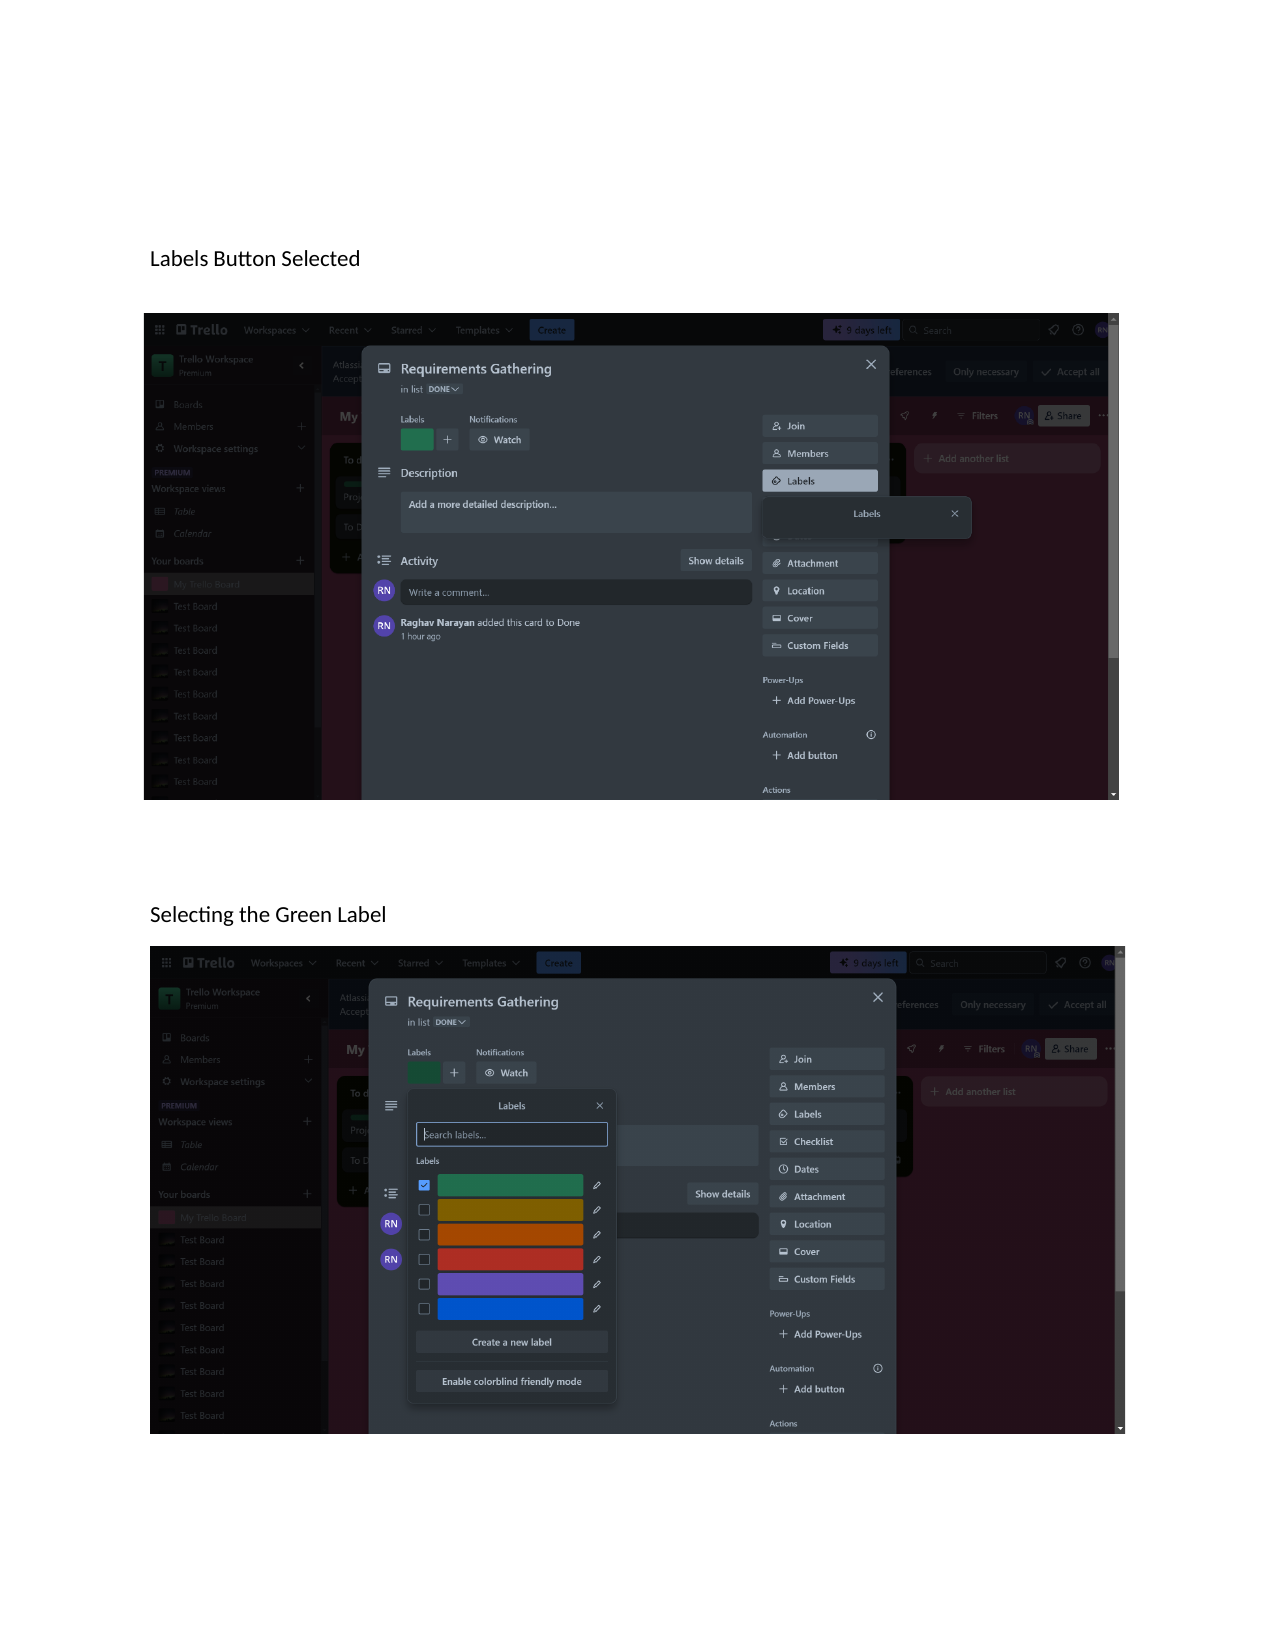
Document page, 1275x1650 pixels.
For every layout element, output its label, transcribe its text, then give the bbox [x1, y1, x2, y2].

picture [150, 946, 1125, 1434]
picture [143, 313, 1119, 800]
text Selecting the Green Label [150, 900, 1125, 928]
text Labels Button Selected [150, 244, 1125, 272]
